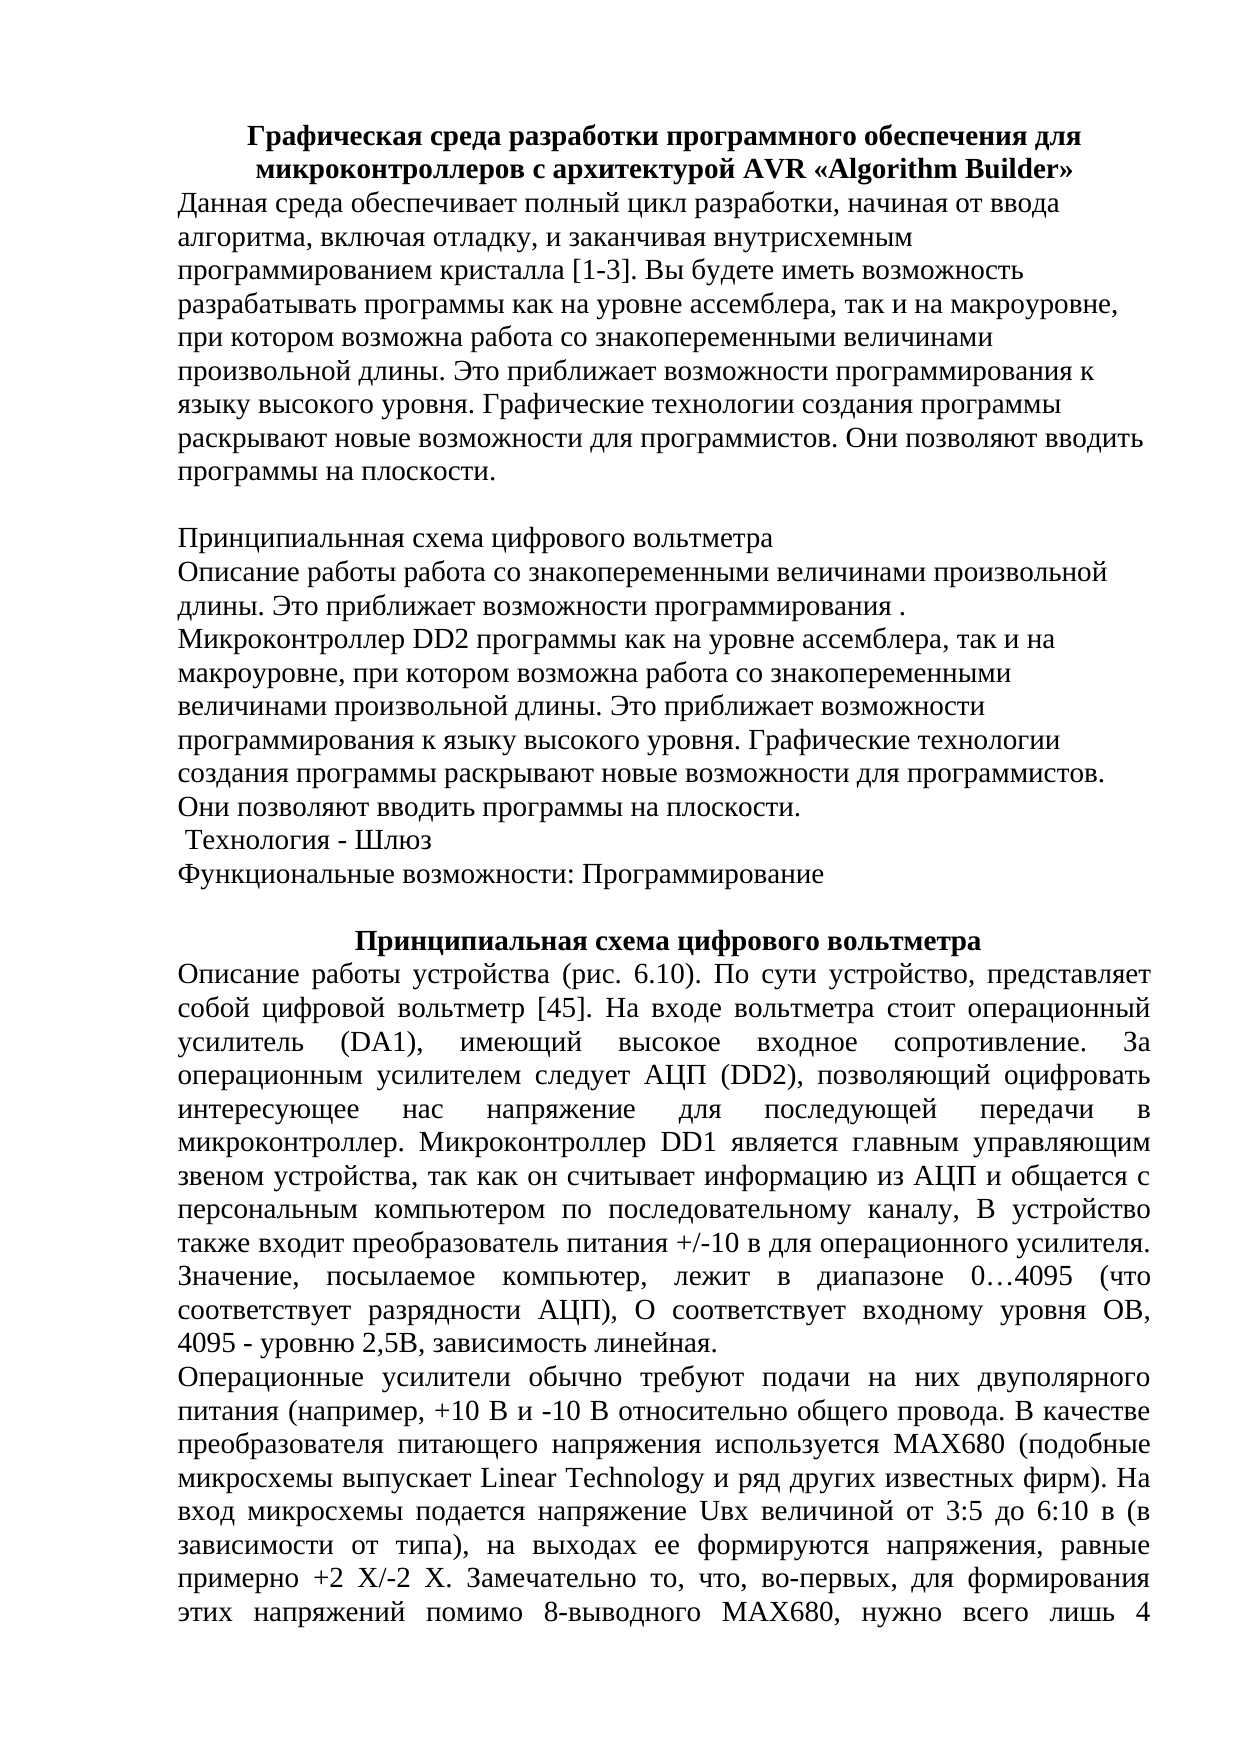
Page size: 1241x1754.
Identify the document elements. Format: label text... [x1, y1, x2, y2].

text Принципиальнная схема цифрового вольтметра [177, 521, 1152, 554]
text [177, 1359, 1152, 1627]
text Описание работы устройства (рис. 6.10). По сути устройство, представляет собой цифровой вольтметр [45]. На входе вольтметра стоит операционный усилитель (DA1), имеющий высокое входное сопротивление. За операционным усилителем следует АЦП (DD2), позволяющий оцифровать интересующее нас напряжение для последующей передачи в микроконтроллер. Микроконтроллер DD1 является главным управляющим звеном устройства, так как он считывает информацию из АЦП и общается с персональным компьютером по последовательному каналу, В устройство также входит преобразователь питания +/-10 в для операционного усилителя. Значение, посылаемое компьютер, лежит в диапазоне 0…4095 (что соответствует разрядности АЦП), О соответствует входному уровня ОВ, 4095 - уровню 2,5В, зависимость линейная. [177, 957, 1152, 1359]
text Технология - Шлюз [177, 822, 1152, 856]
text Графическая среда разработки программного обеспечения для микроконтроллеров с архитектурой AVR «Algorithm Builder» [177, 118, 1152, 185]
text Данная среда обеспечивает полный цикл разработки, начиная от ввода алгоритма, включая отладку, и заканчивая внутрисхемным программированием кристалла [1-3]. Вы будете иметь возможность разрабатывать программы как на уровне ассемблера, так и на макроуровне, при котором возможна работа со знакопеременными величинами произвольной длины. Это приближает возможности программирования к языку высокого уровня. Графические технологии создания программы раскрывают новые возможности для программистов. Они позволяют вводить программы на плоскости. [177, 185, 1152, 487]
text Функциональные возможности: Программирование [177, 856, 1152, 889]
text Описание работы работа со знакопеременными величинами произвольной длины. Это приближает возможности программирования . [177, 554, 1152, 621]
text Микроконтроллер DD2 программы как на уровне ассемблера, так и на макроуровне, при котором возможна работа со знакопеременными величинами произвольной длины. Это приближает возможности программирования к языку высокого уровня. Графические технологии создания программы раскрывают новые возможности для программистов. Они позволяют вводить программы на плоскости. [177, 621, 1152, 822]
text Принципиальная схема цифрового вольтметра [177, 923, 1152, 957]
